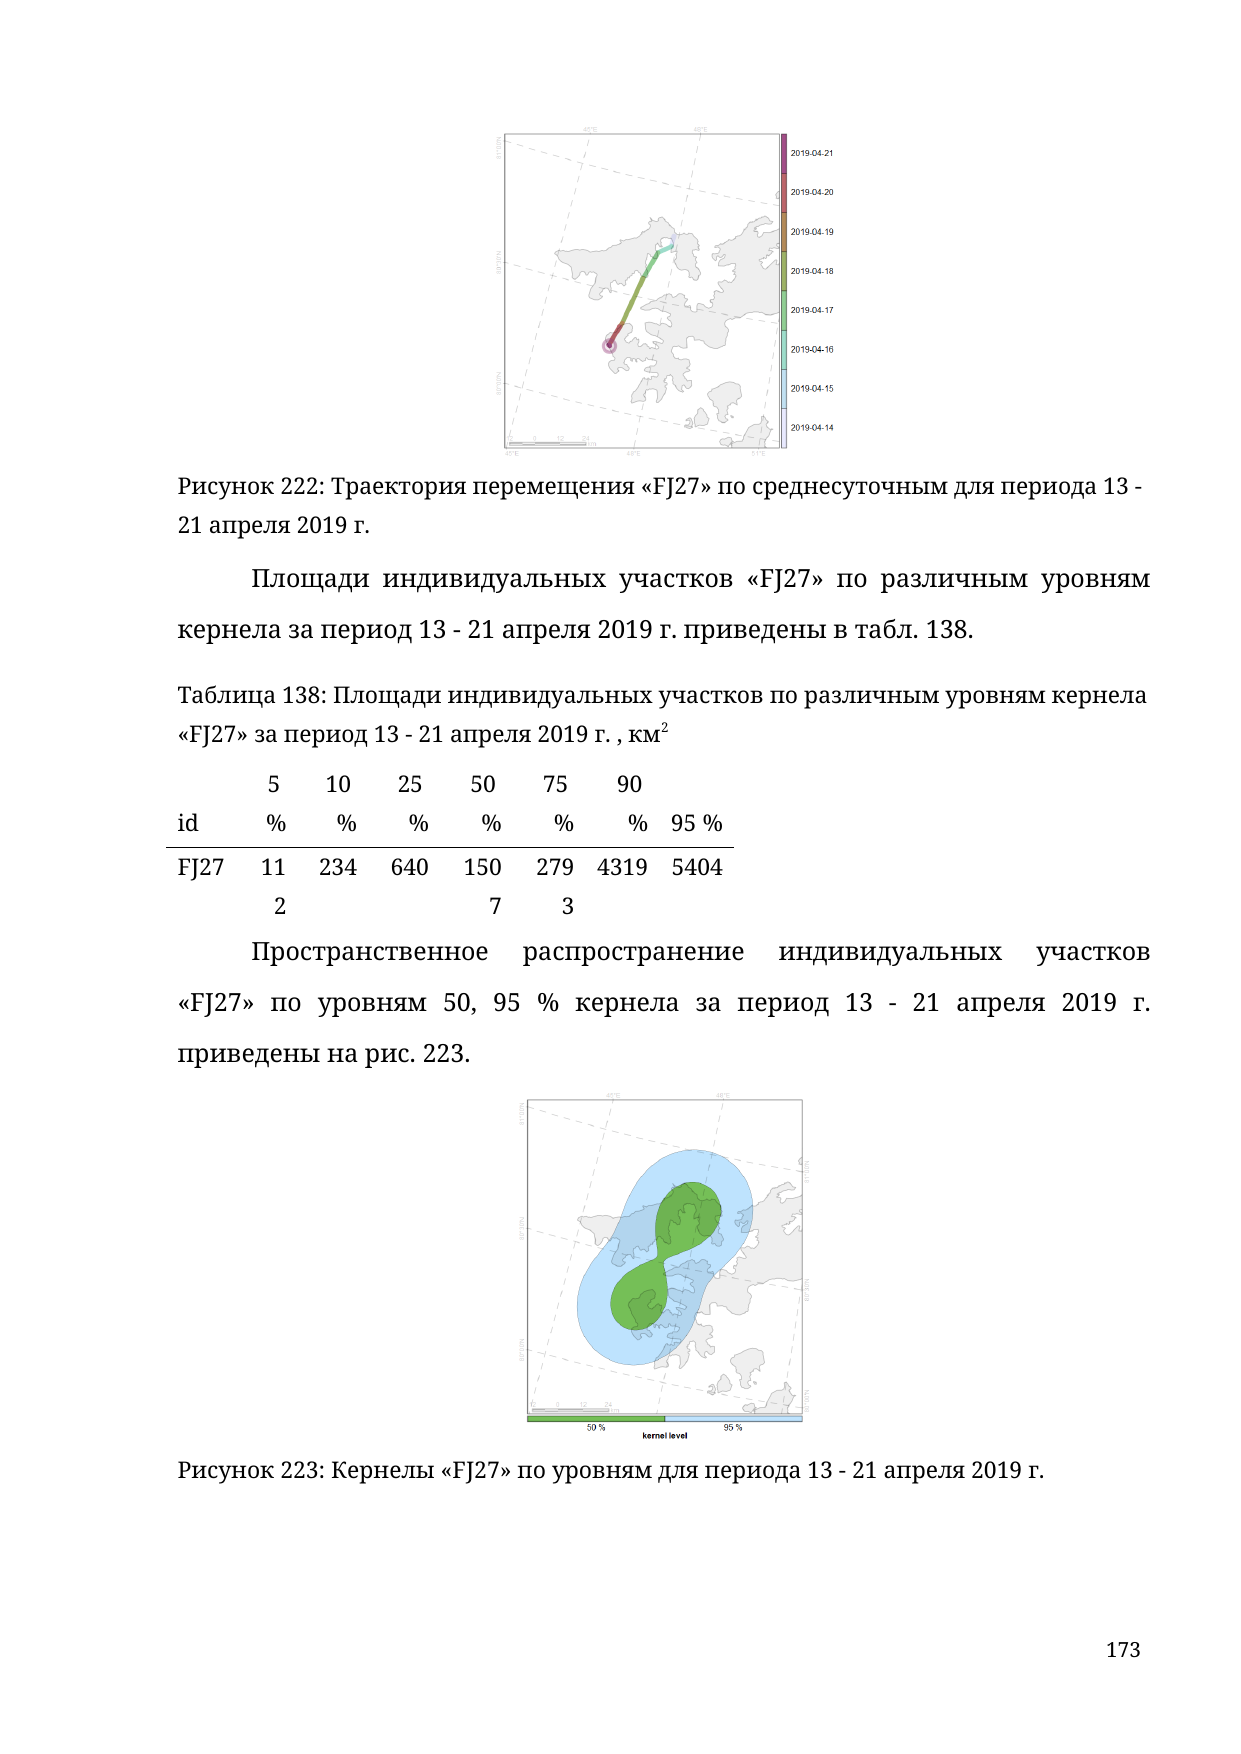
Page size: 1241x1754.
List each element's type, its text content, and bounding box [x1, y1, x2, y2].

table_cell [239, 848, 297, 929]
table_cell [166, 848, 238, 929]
picture [516, 1090, 812, 1441]
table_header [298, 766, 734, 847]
text Рисунок 223: Кернелы «FJ27» по уровням для периода 13 - 21 апреля 2019 г. [177, 1454, 1152, 1485]
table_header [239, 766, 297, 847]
picture [493, 124, 836, 458]
text Таблица 138: Площади индивидуальных участков по различным уровням кернела «FJ27» за период 13 - 21 апреля 2019 г. , км2 [177, 679, 1152, 750]
text Пространственное распространение индивидуальных участков «FJ27» по уровням 50, 95 % кернела за период 13 - 21 апреля 2019 г. приведены на рис. 223. [177, 934, 1152, 1070]
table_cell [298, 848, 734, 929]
text Рисунок 222: Траектория перемещения «FJ27» по среднесуточным для периода 13 - 21 апреля 2019 г. [177, 470, 1152, 540]
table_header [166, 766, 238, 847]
text Площади индивидуальных участков «FJ27» по различным уровням кернела за период 13 - 21 апреля 2019 г. приведены в табл. 138. [177, 561, 1152, 646]
